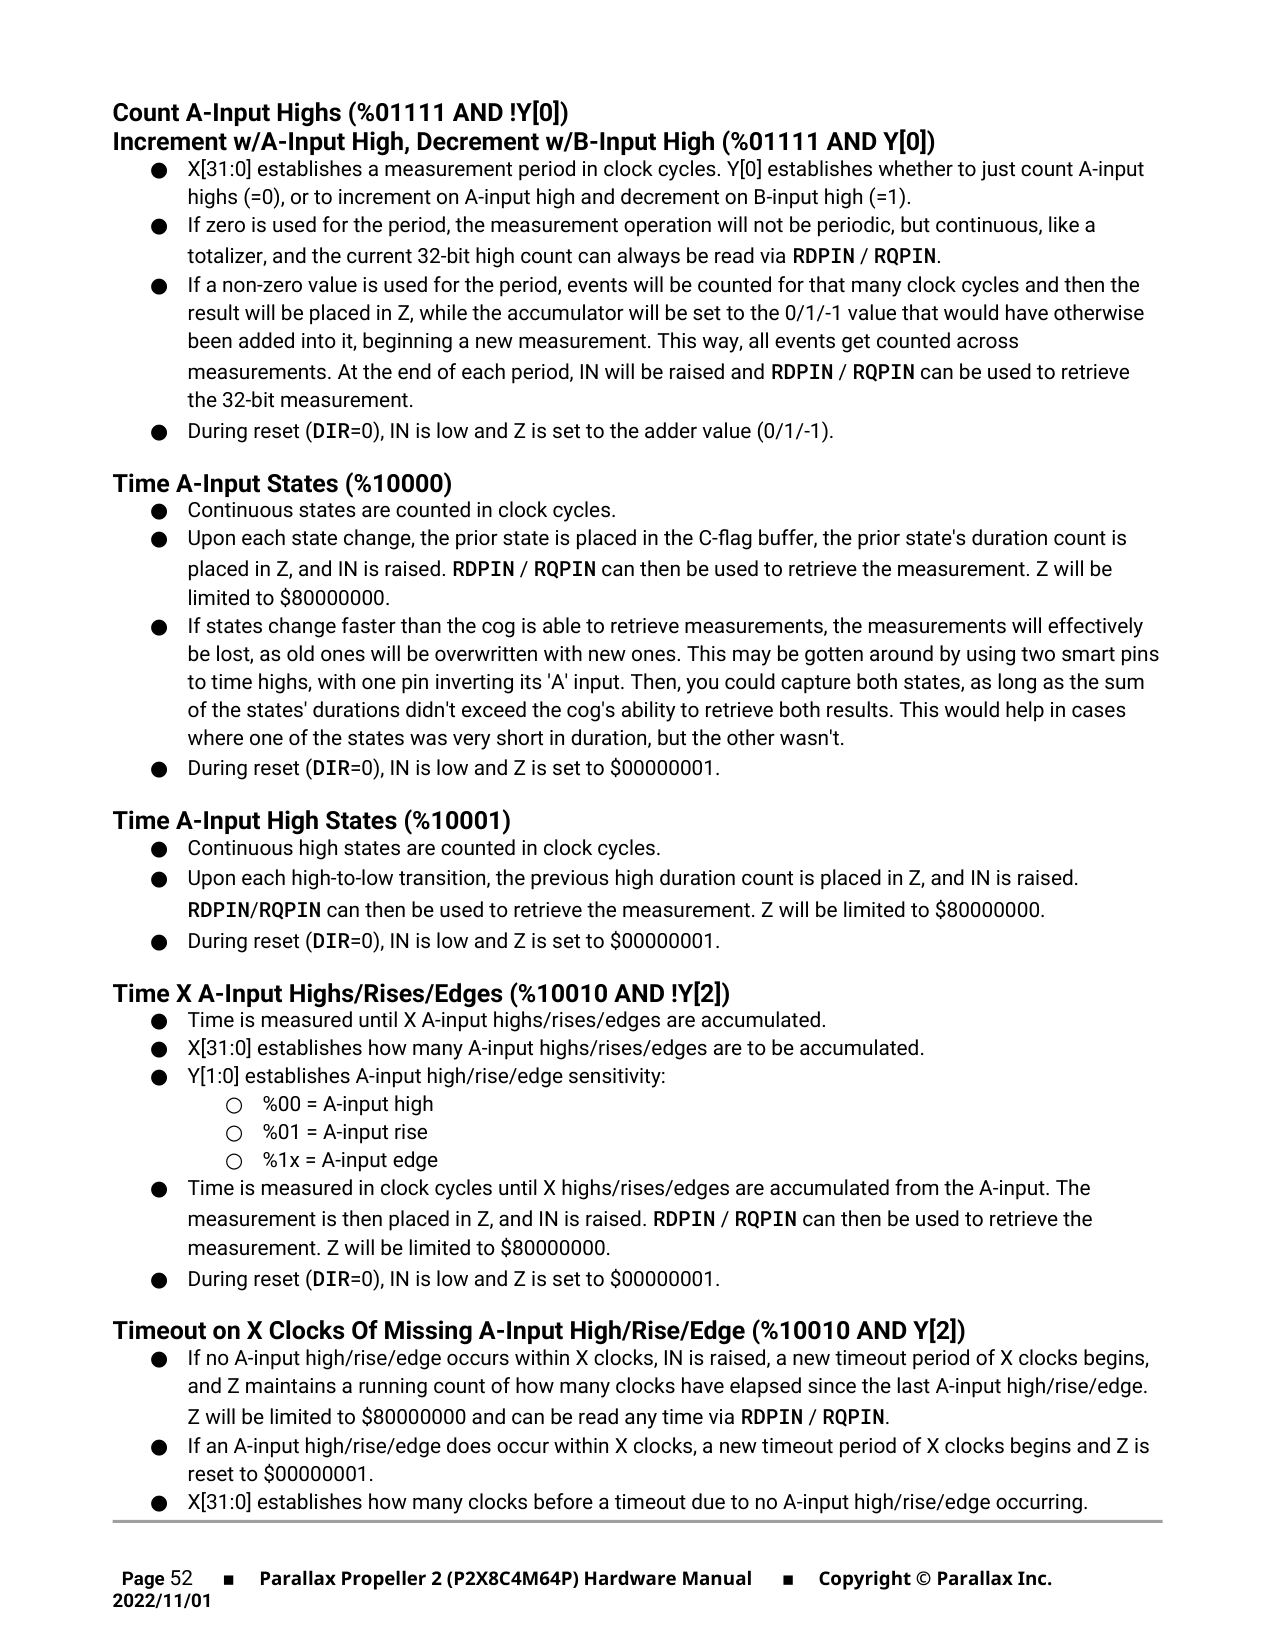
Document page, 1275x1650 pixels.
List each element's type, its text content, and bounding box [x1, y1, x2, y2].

list If states change faster than the cog is able to retrieve measurements, the measurements will effectively be lost, as old ones will be overwritten with new ones. This may be gotten around by using two smart pins to time highs, with one pin inverting its 'A' input. Then, you could capture both states, as long as the sum of the states' durations didn't exceed the cog's ability to retrieve both results. This would help in cases where one of the states was very short in duration, but the other wasn't. [150, 614, 1162, 750]
list %01 = A-input rise [225, 1120, 1162, 1145]
list X[31:0] establishes how many clocks before a timeout due to no A-input high/rise/edge occurring. [150, 1490, 1162, 1514]
list If an A-input high/rise/edge does occur within X clocks, a new timeout period of X clocks begins and Z is reset to $00000001. [150, 1434, 1162, 1486]
list If no A-input high/rise/edge occurs within X clocks, IN is raised, a new timeout period of X clocks begins, and Z maintains a running count of how many clocks have elapsed since the last A-input high/rise/edge. Z will be limited to $80000000 and can be read any time via RDPIN / RQPIN. [150, 1346, 1162, 1430]
list Upon each state change, the prior state is placed in the C-flag buffer, the prior state's duration count is placed in Z, and IN is raised. RDPIN / RQPIN can then be used to retrieve the measurement. Z will be limited to $80000000. [150, 526, 1162, 610]
list Time is measured in clock cycles until X highs/rises/edges are accumulated from the A-input. The measurement is then placed in Z, and IN is raised. RDPIN / RQPIN can then be used to retrieve the measurement. Z will be limited to $80000000. [150, 1176, 1162, 1260]
subtitle Time A-Input States (%10000) [112, 469, 1162, 498]
list X[31:0] establishes how many A-input highs/rises/edges are to be accumulated. [150, 1036, 1162, 1061]
subtitle Time A-Input High States (%10001) [112, 806, 1162, 836]
list %00 = A-input high [225, 1092, 1162, 1117]
list Time is measured until X A-input highs/rises/edges are accumulated. [150, 1008, 1162, 1033]
list Continuous high states are counted in clock cycles. [150, 836, 1162, 860]
list %1x = A-input edge [225, 1148, 1162, 1173]
list During reset (DIR=0), IN is low and Z is set to $00000001. [150, 927, 1162, 954]
list X[31:0] establishes a measurement period in clock cycles. Y[0] establishes whether to just count A-input highs (=0), or to increment on A-input high and decrement on B-input high (=1). [150, 157, 1162, 209]
subtitle Increment w/A-Input High, Decrement w/B-Input High (%01111 AND Y[0]) [112, 127, 1162, 157]
list During reset (DIR=0), IN is low and Z is set to $00000001. [150, 754, 1162, 781]
list Y[1:0] establishes A-input high/rise/edge sensitivity: [150, 1064, 1162, 1089]
subtitle Count A-Input Highs (%01111 AND !Y[0]) [112, 98, 1162, 127]
list During reset (DIR=0), IN is low and Z is set to the adder value (0/1/-1). [150, 416, 1162, 444]
list Upon each high-to-low transition, the previous high duration count is placed in Z, and IN is raised. RDPIN/RQPIN can then be used to retrieve the measurement. Z will be limited to $80000000. [150, 863, 1162, 923]
subtitle Timeout on X Clocks Of Missing A-Input High/Rise/Edge (%10010 AND Y[2]) [112, 1316, 1162, 1346]
subtitle Time X A-Input Highs/Rises/Edges (%10010 AND !Y[2]) [112, 979, 1162, 1008]
list During reset (DIR=0), IN is low and Z is set to $00000001. [150, 1264, 1162, 1292]
list Continuous states are counted in clock cycles. [150, 498, 1162, 522]
